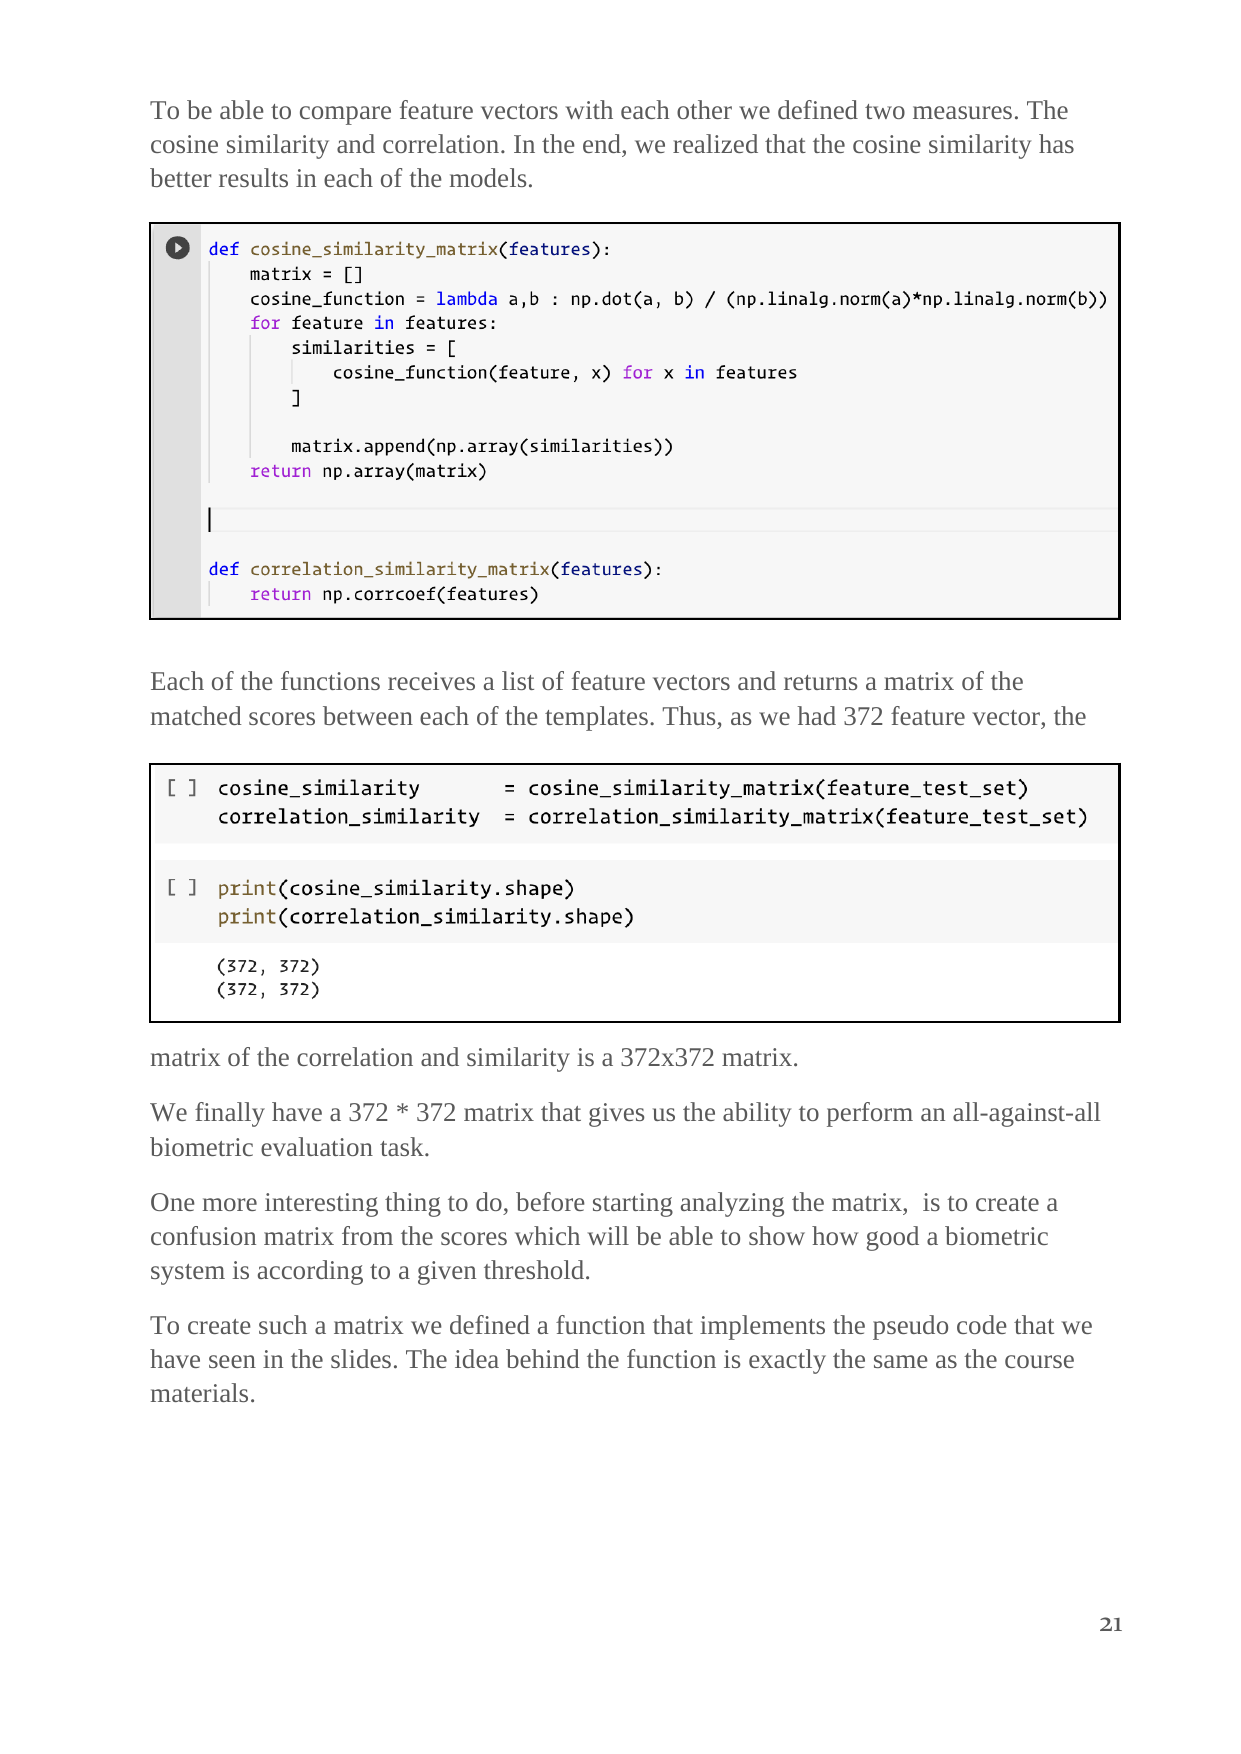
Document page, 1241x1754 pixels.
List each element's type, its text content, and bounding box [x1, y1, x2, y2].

text To create such a matrix we defined a function that implements the pseudo code that we have seen in the slides. The idea behind the function is exactly the same as the course materials. [150, 1309, 1122, 1408]
text To be able to compare feature vectors with each other we defined two measures. The cosine similarity and correlation. In the end, we realized that the cosine similarity has better results in each of the models. [150, 94, 1122, 193]
picture [151, 224, 1118, 618]
picture [151, 765, 1118, 1021]
text One more interesting thing to do, before starting analyzing the matrix, is to create a confusion matrix from the scores which will be able to show how good a biometric system is according to a given threshold. [150, 1186, 1122, 1285]
text We finally have a 372 * 372 matrix that gives us the ability to perform an all-against-all biometric evaluation task. [150, 1097, 1122, 1162]
